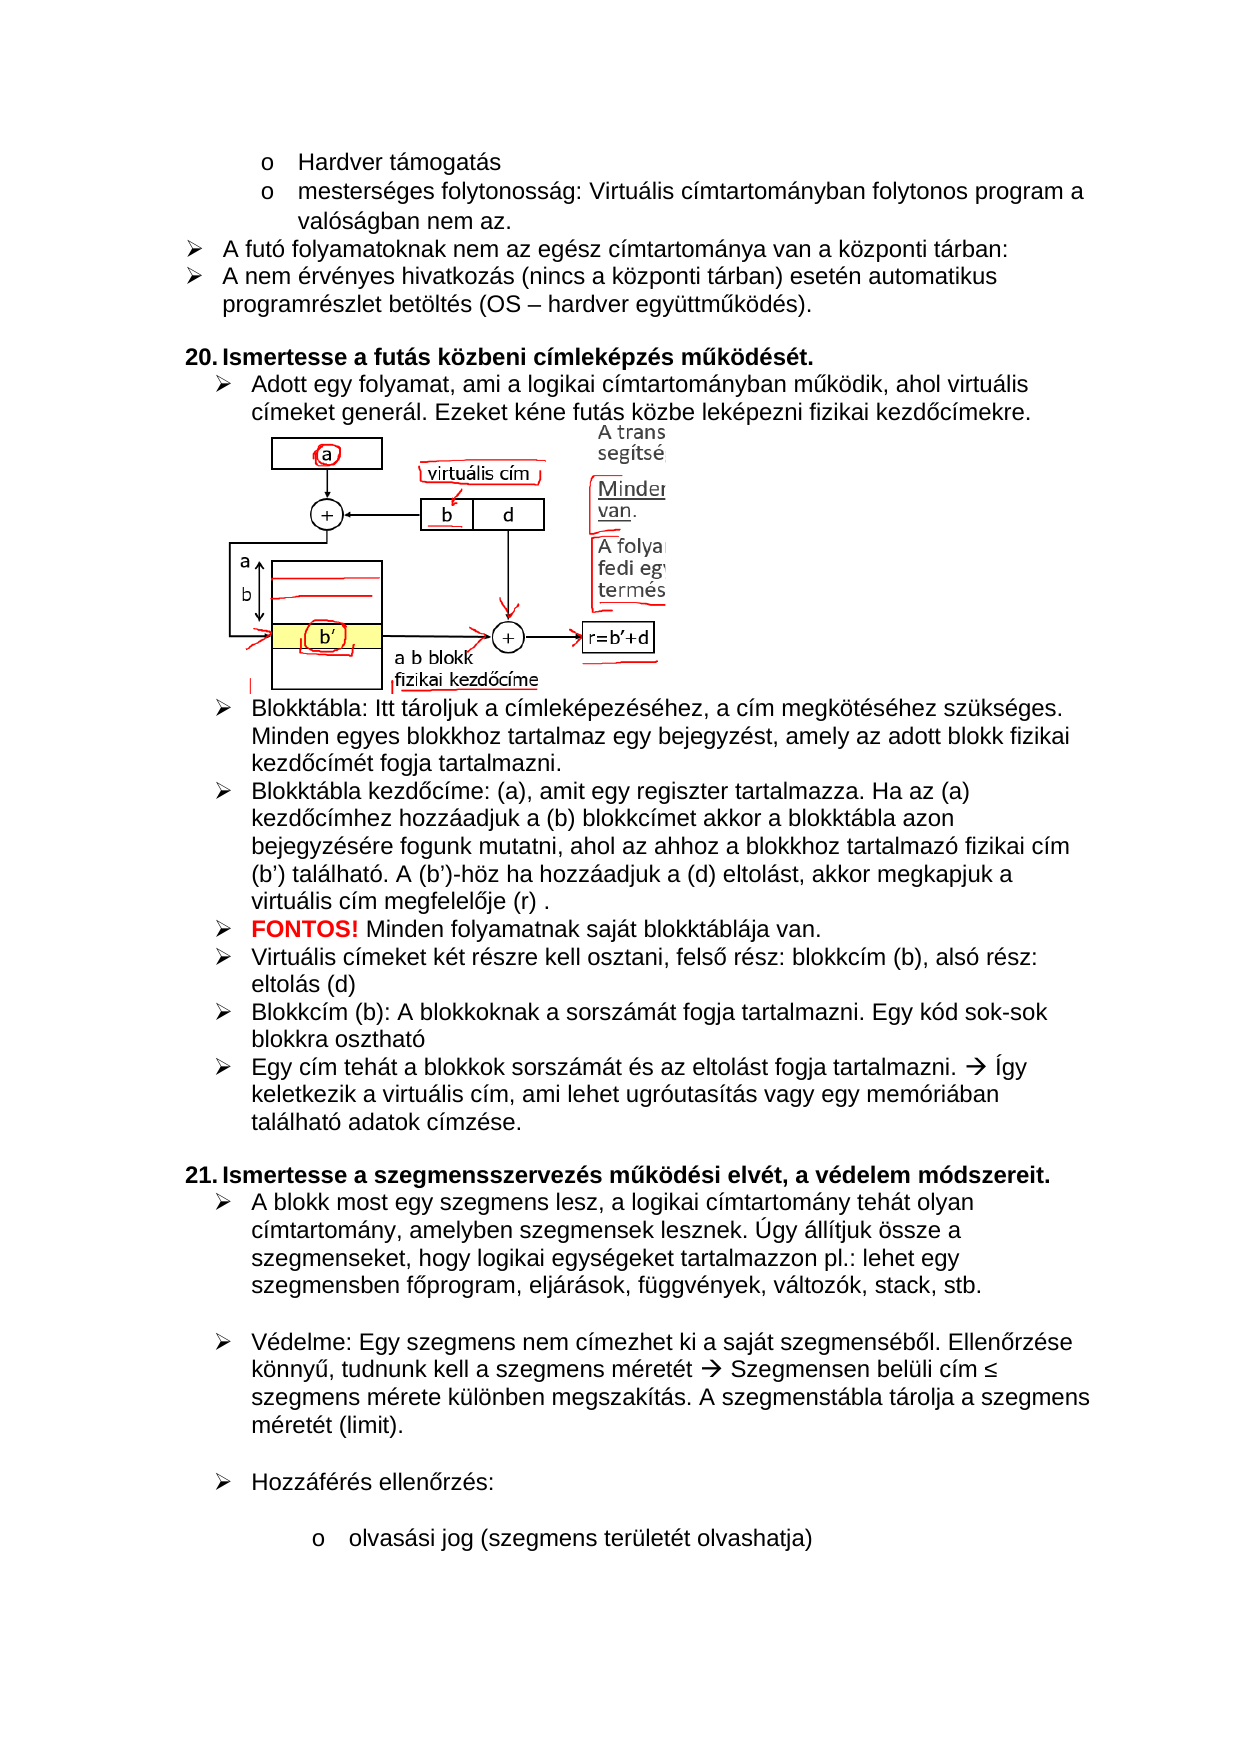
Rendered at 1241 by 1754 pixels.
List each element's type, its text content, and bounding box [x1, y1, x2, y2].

list Védelme: Egy szegmens nem címezhet ki a saját szegmenséből. Ellenőrzése könnyű, tudnunk kell a szegmens méretét Szegmensen belüli cím ≤ szegmens mérete különben megszakítás. A szegmenstábla tárolja a szegmens méretét (limit). [213, 1328, 1093, 1438]
list Ismertesse a futás közbeni címleképzés működését. [185, 342, 1093, 370]
list A blokk most egy szegmens lesz, a logikai címtartomány tehát olyan címtartomány, amelyben szegmensek lesznek. Úgy állítjuk össze a szegmenseket, hogy logikai egységeket tartalmazzon pl.: lehet egy szegmensben főprogram, eljárások, függvények, változók, stack, stb. [213, 1188, 1093, 1299]
list mesterséges folytonosság: Virtuális címtartományban folytonos program a valóságban nem az. [260, 177, 1093, 234]
list Blokktábla: Itt tároljuk a címleképezéséhez, a cím megkötéséhez szükséges. Minden egyes blokkhoz tartalmaz egy bejegyzést, amely az adott blokk fizikai kezdőcímét fogja tartalmazni. [214, 694, 1093, 777]
list Egy cím tehát a blokkok sorszámát és az eltolást fogja tartalmazni. Így keletkezik a virtuális cím, ami lehet ugróutasítás vagy egy memóriában található adatok címzése. [214, 1053, 1093, 1136]
picture [213, 425, 666, 694]
list Blokktábla kezdőcíme: (a), amit egy regiszter tartalmazza. Ha az (a) kezdőcímhez hozzáadjuk a (b) blokkcímet akkor a blokktábla azon bejegyzésére fogunk mutatni, ahol az ahhoz a blokkhoz tartalmazó fizikai cím (b’) található. A (b’)-höz ha hozzáadjuk a (d) eltolást, akkor megkapjuk a virtuális cím megfelelője (r) . [214, 777, 1093, 915]
list Hardver támogatás [260, 148, 1093, 177]
list Hozzáférés ellenőrzés: [213, 1467, 1093, 1495]
list A futó folyamatoknak nem az egész címtartománya van a központi tárban: [185, 234, 1093, 262]
list olvasási jog (szegmens területét olvashatja) [311, 1524, 1093, 1554]
list FONTOS! Minden folyamatnak saját blokktáblája van. [214, 915, 1093, 942]
list Ismertesse a szegmensszervezés működési elvét, a védelem módszereit. [185, 1161, 1093, 1188]
list Virtuális címeket két részre kell osztani, felső rész: blokkcím (b), alsó rész: eltolás (d) [214, 942, 1093, 998]
list Adott egy folyamat, ami a logikai címtartományban működik, ahol virtuális címeket generál. Ezeket kéne futás közbe leképezni fizikai kezdőcímekre. [214, 370, 1093, 425]
list Blokkcím (b): A blokkoknak a sorszámát fogja tartalmazni. Egy kód sok-sok blokkra osztható [214, 998, 1093, 1053]
list A nem érvényes hivatkozás (nincs a központi tárban) esetén automatikus programrészlet betöltés (OS – hardver együttműködés). [185, 262, 1093, 317]
